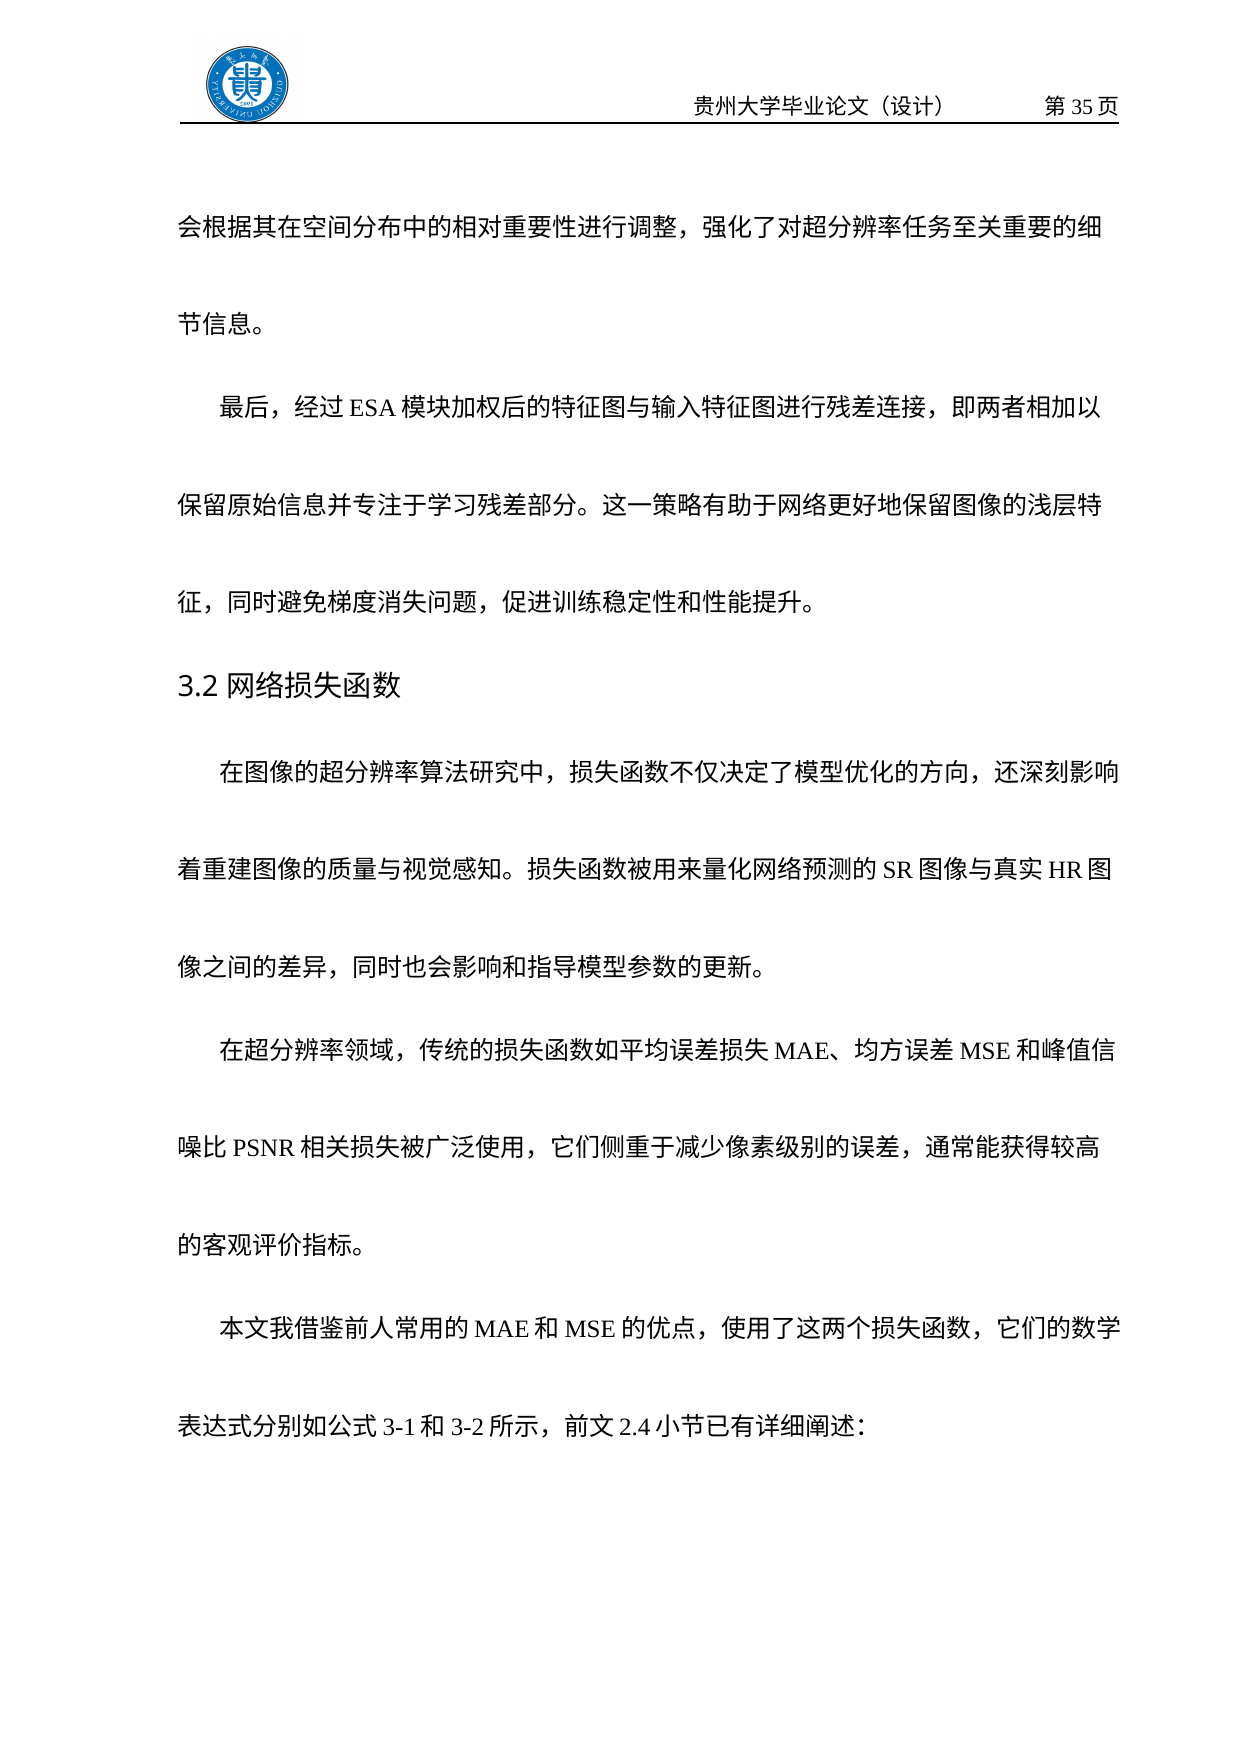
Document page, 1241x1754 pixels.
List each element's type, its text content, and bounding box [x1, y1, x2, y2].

text 在超分辨率领域，传统的损失函数如平均误差损失MAE、均方误差MSE和峰值信噪比PSNR相关损失被广泛使用，它们侧重于减少像素级别的误差，通常能获得较高的客观评价指标。 [177, 1016, 1122, 1276]
text 最后，经过ESA模块加权后的特征图与输入特征图进行残差连接，即两者相加以保留原始信息并专注于学习残差部分。这一策略有助于网络更好地保留图像的浅层特征，同时避免梯度消失问题，促进训练稳定性和性能提升。 [177, 373, 1122, 633]
subtitle 3.2 网络损失函数 [177, 652, 1122, 717]
text 在图像的超分辨率算法研究中，损失函数不仅决定了模型优化的方向，还深刻影响着重建图像的质量与视觉感知。损失函数被用来量化网络预测的SR图像与真实HR图像之间的差异，同时也会影响和指导模型参数的更新。 [177, 738, 1122, 998]
text 本文我借鉴前人常用的MAE和MSE的优点，使用了这两个损失函数，它们的数学表达式分别如公式3-1和3-2所示，前文2.4小节已有详细阐述： [177, 1294, 1122, 1457]
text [177, 193, 1122, 355]
picture [191, 124, 305, 131]
picture [191, 36, 305, 122]
